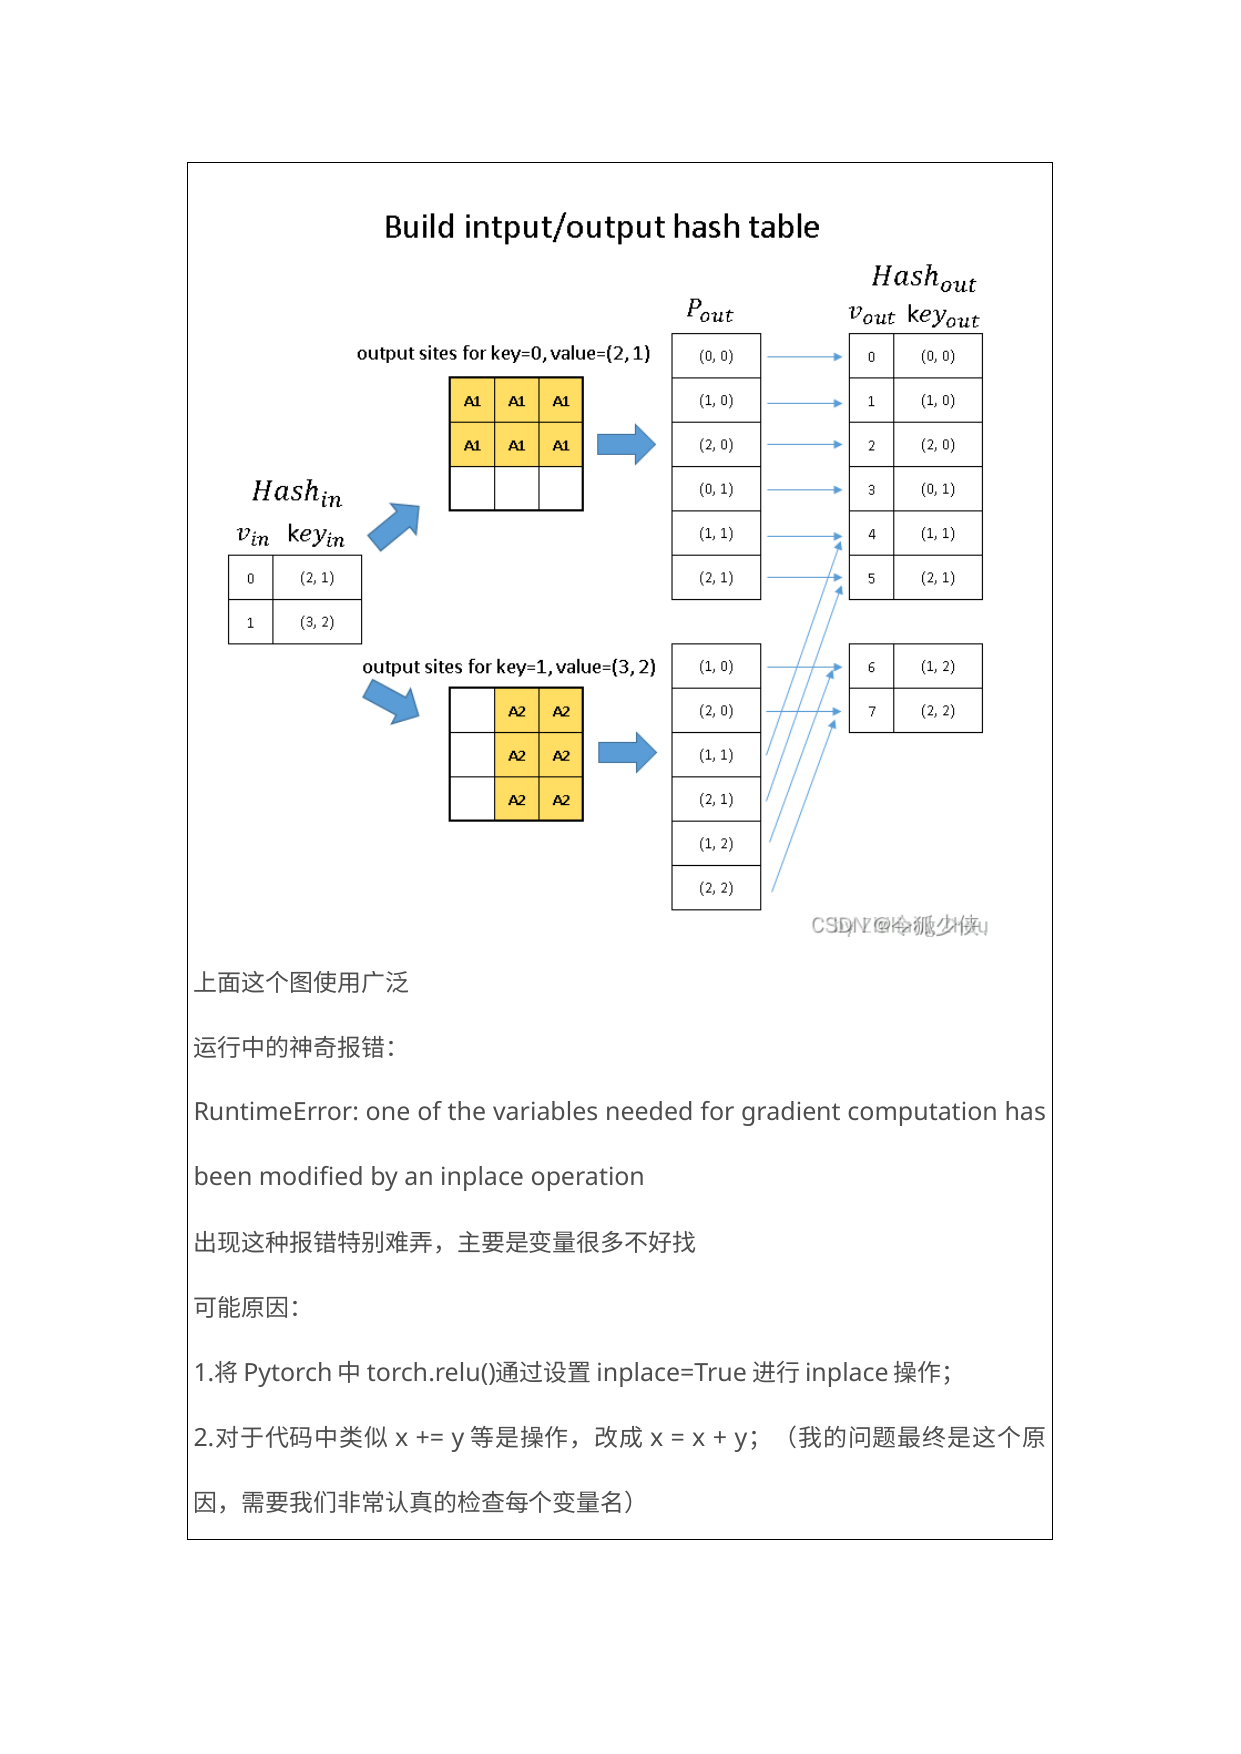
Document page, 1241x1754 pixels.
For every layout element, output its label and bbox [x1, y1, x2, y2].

table_header [188, 163, 1052, 1539]
picture [207, 199, 1003, 947]
